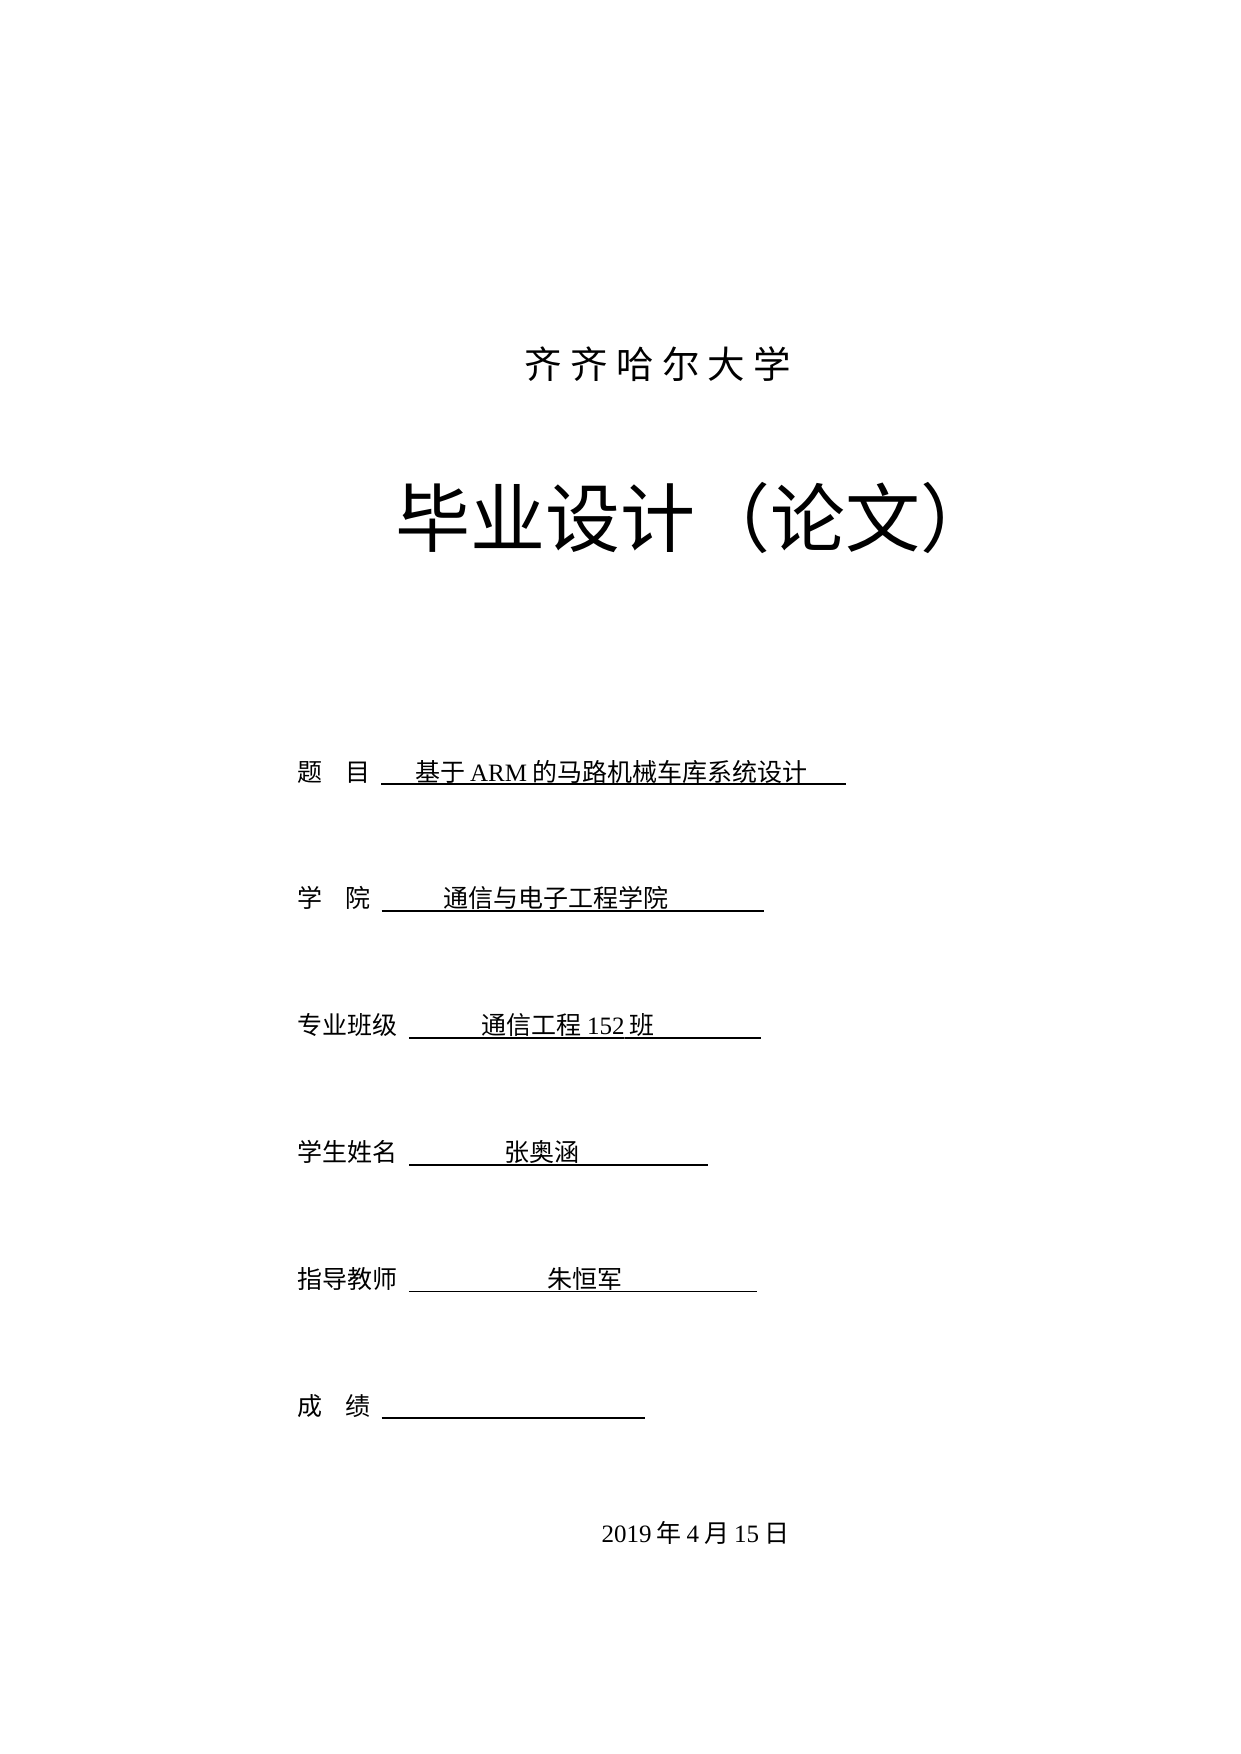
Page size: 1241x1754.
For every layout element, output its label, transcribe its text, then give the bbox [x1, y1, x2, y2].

text 齐 齐 哈 尔 大 学 [148, 335, 1092, 389]
text 毕业设计（论文） [148, 460, 1092, 568]
text 指导教师 朱恒军 [298, 1259, 1092, 1296]
text 成 绩 [298, 1386, 1092, 1423]
text 题 目 基于ARM的马路机械车库系统设计 [298, 752, 1092, 788]
text 学 院 通信与电子工程学院 [298, 879, 1092, 915]
text 专业班级 通信工程152班 [298, 1006, 1092, 1042]
text 2019年4月15日 [298, 1513, 1092, 1549]
text 学生姓名 张奥涵 [298, 1133, 1092, 1169]
